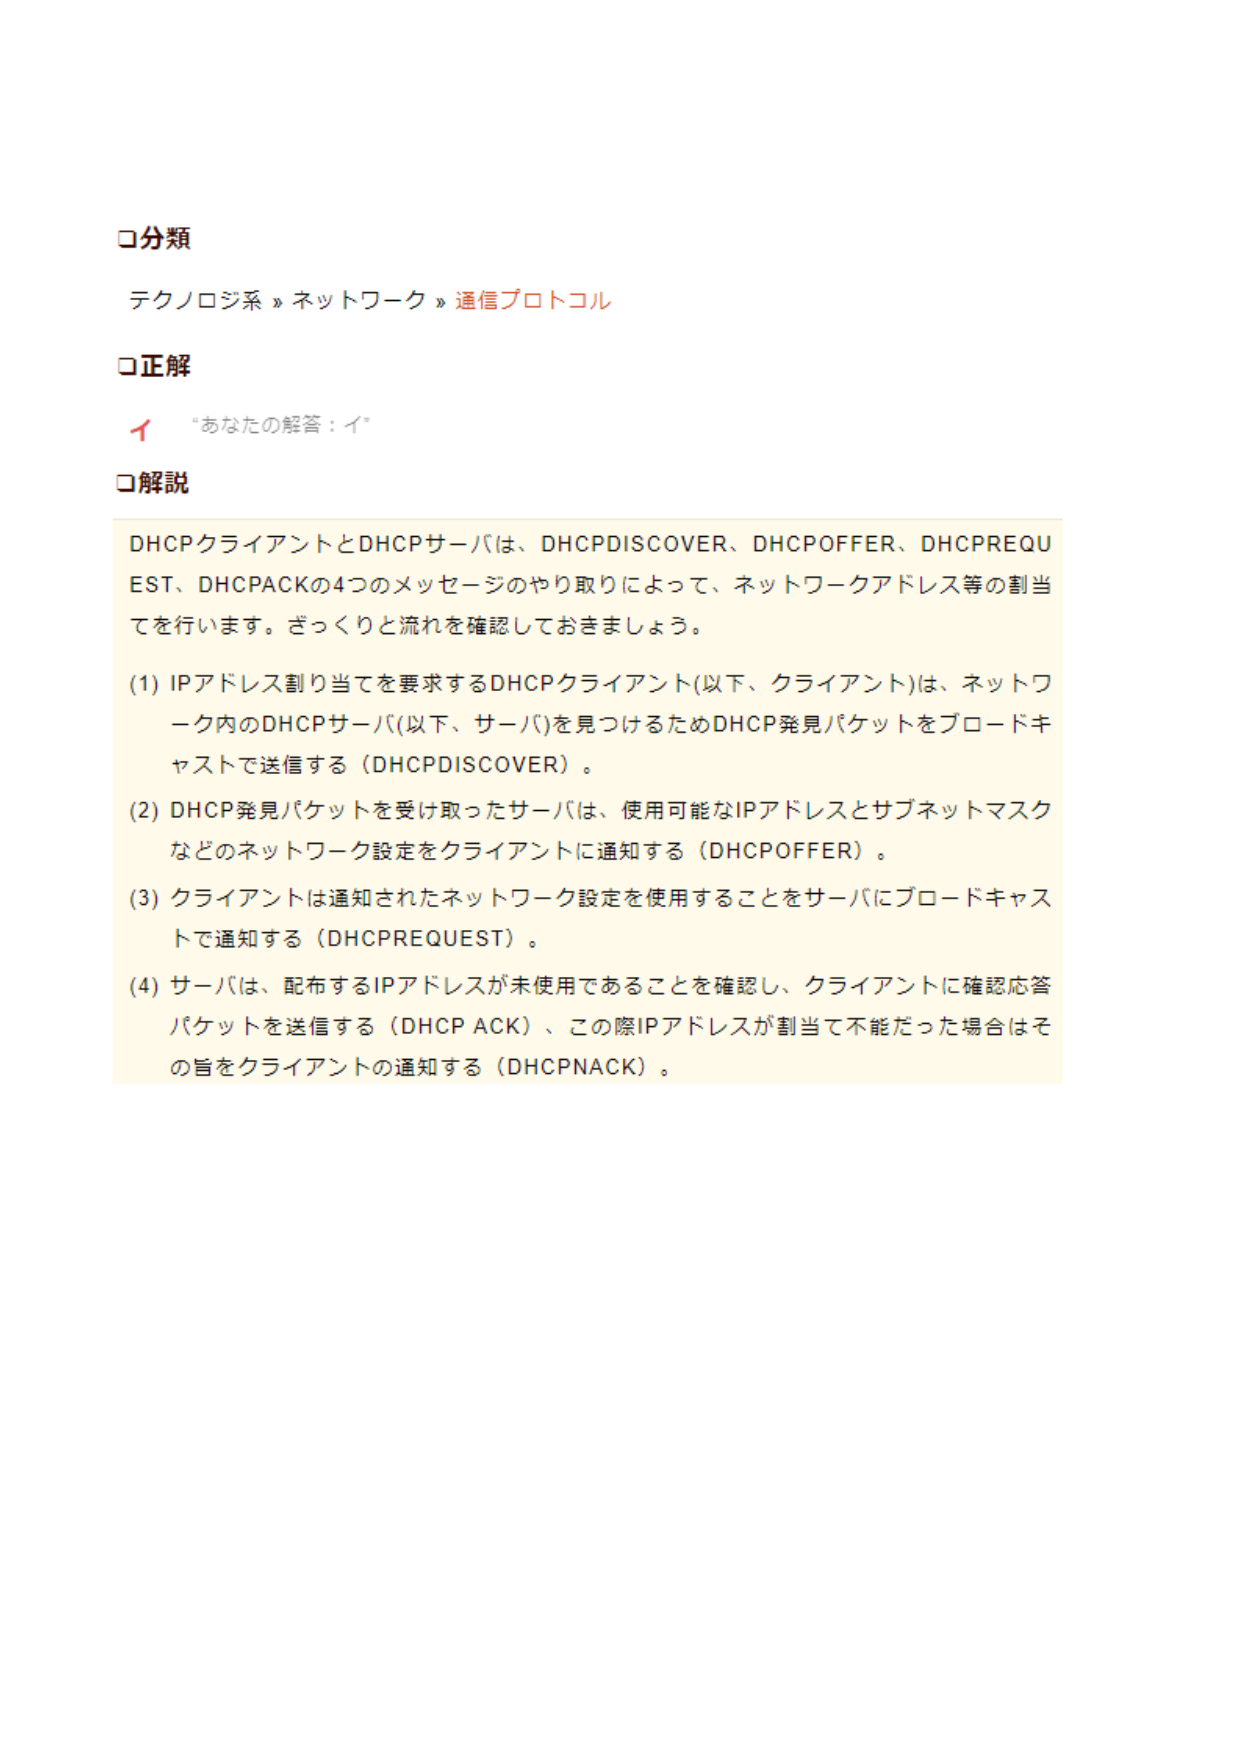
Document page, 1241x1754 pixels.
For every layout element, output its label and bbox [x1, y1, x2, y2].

picture [112, 202, 796, 454]
picture [112, 464, 1063, 1084]
